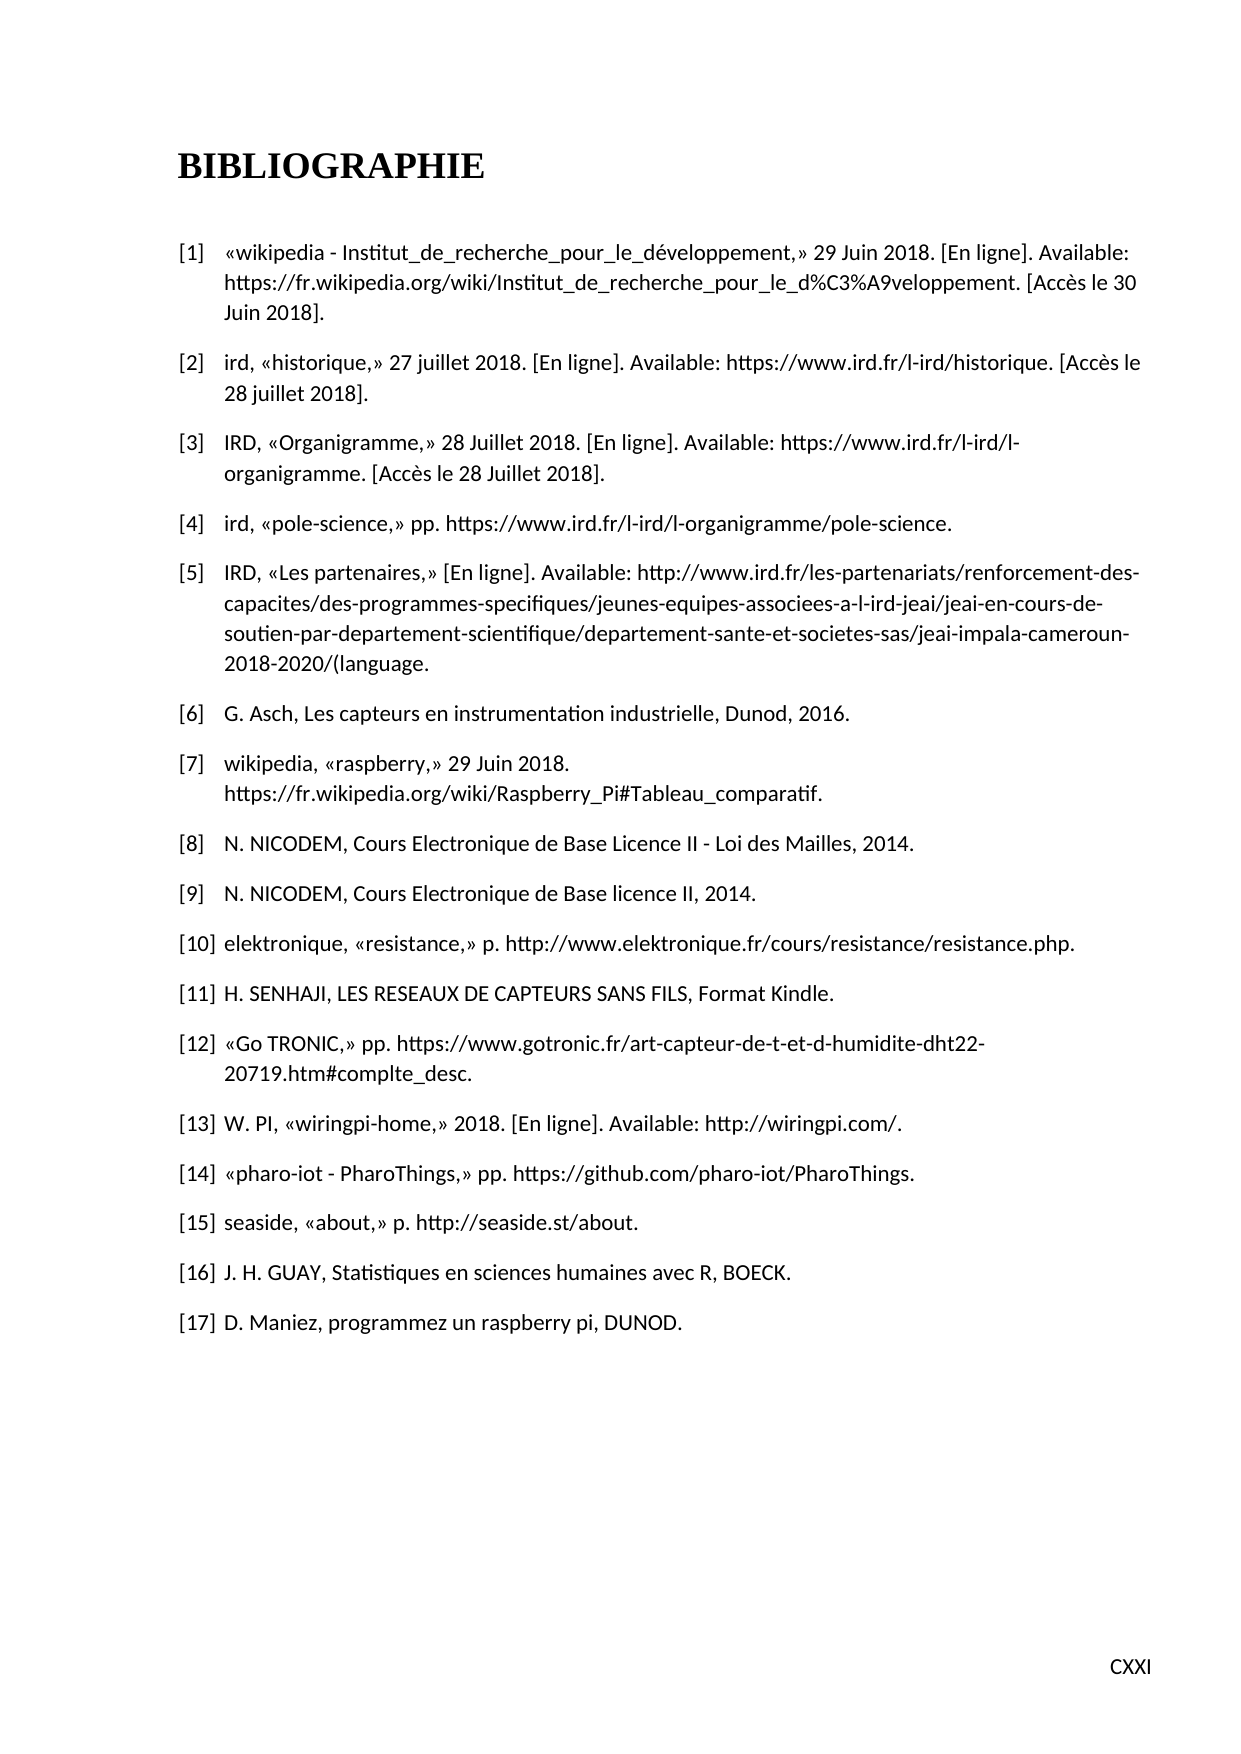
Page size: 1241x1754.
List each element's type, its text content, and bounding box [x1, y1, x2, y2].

text BIBLIOGRAPHIE [177, 143, 1152, 186]
